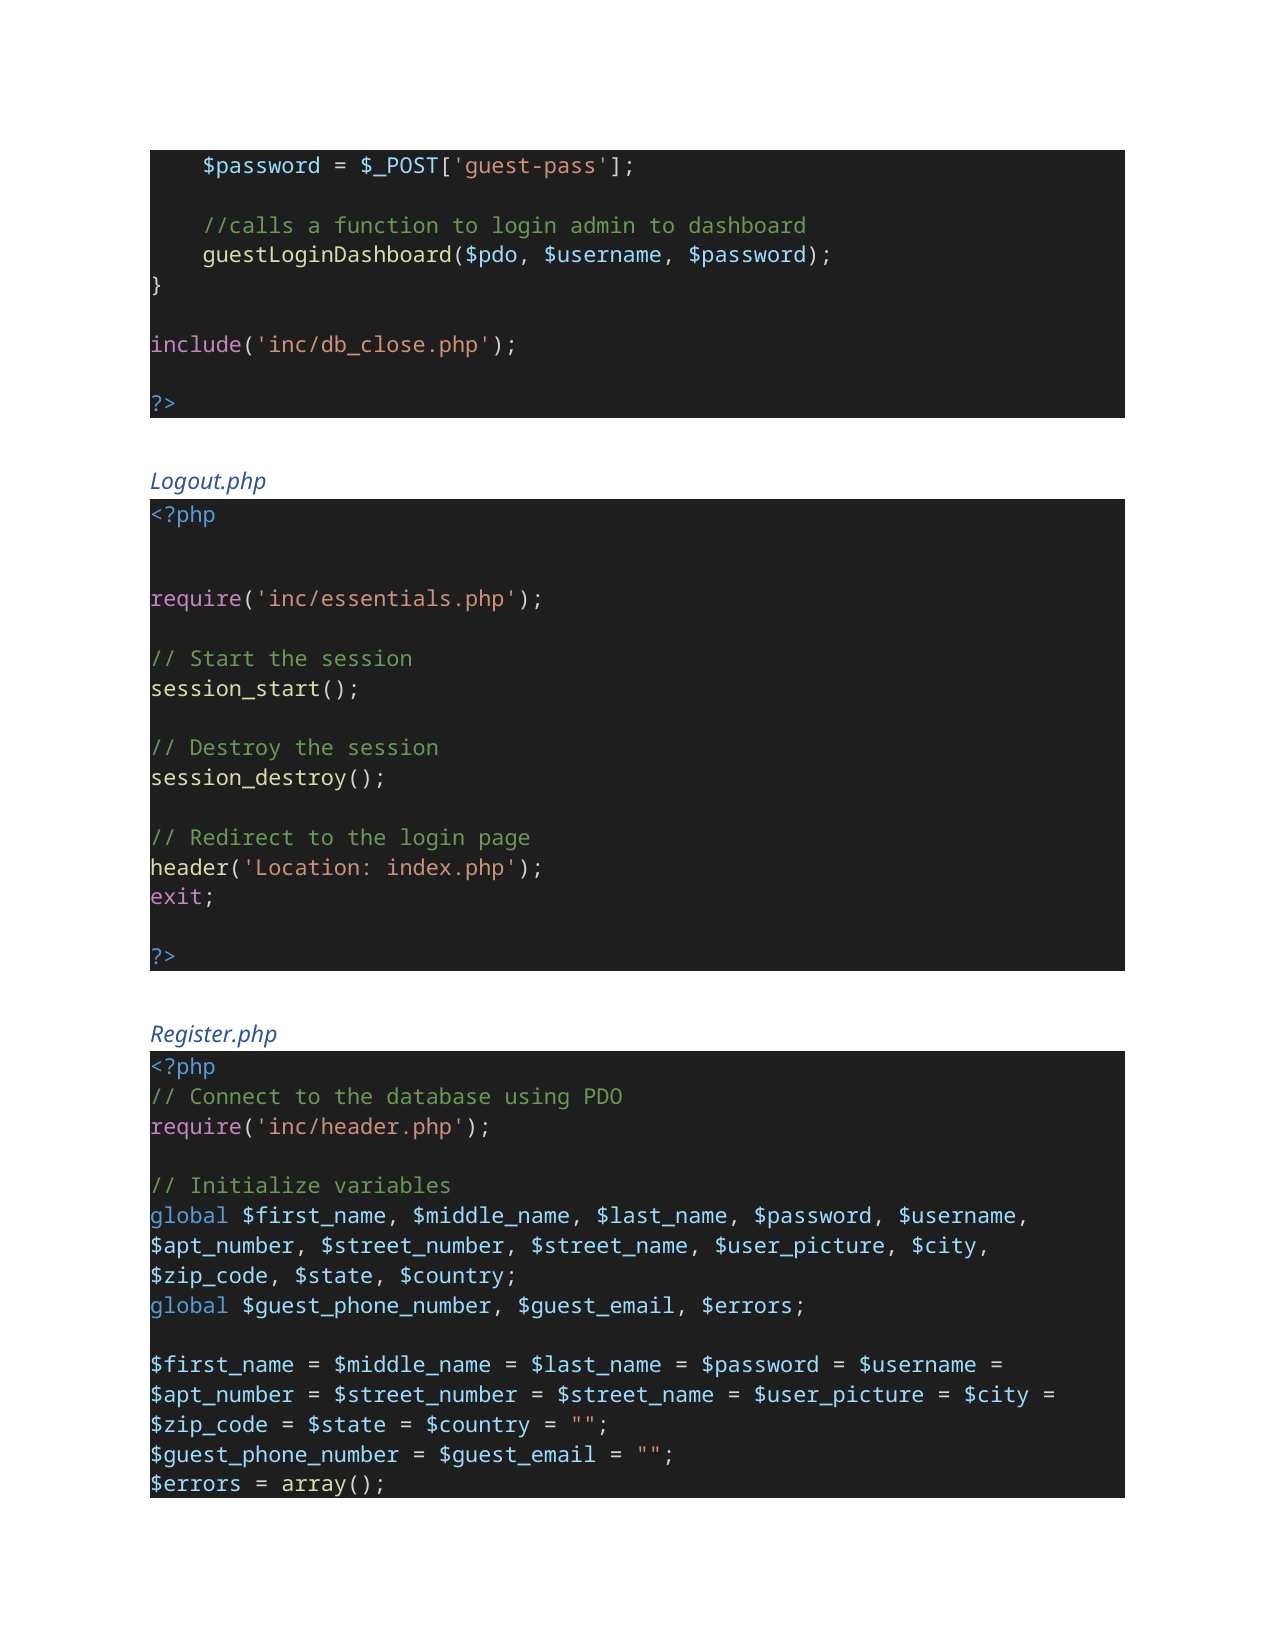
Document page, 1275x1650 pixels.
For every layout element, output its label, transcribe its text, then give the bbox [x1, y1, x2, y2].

text $password = $_POST['guest-pass']; [150, 150, 1125, 180]
text session_start(); [150, 673, 1125, 702]
text header('Location: index.php'); [150, 851, 1125, 881]
text require('inc/header.php'); [150, 1111, 1125, 1141]
text // Destroy the session [150, 732, 1125, 762]
text ?> [150, 388, 1125, 418]
text // Redirect to the login page [150, 822, 1125, 851]
text global $guest_phone_number, $guest_email, $errors; [150, 1289, 1125, 1319]
text session_destroy(); [150, 762, 1125, 792]
text exit; [150, 881, 1125, 911]
text guestLoginDashboard($pdo, $username, $password); [150, 239, 1125, 269]
text global $first_name, $middle_name, $last_name, $password, $username, $apt_number, $street_number, $street_name, $user_picture, $city, $zip_code, $state, $country; [150, 1200, 1125, 1289]
text ?> [150, 941, 1125, 971]
text //calls a function to login admin to dashboard [150, 209, 1125, 239]
text include('inc/db_close.php'); [150, 329, 1125, 358]
subtitle Register.php [150, 1017, 1125, 1049]
text // Start the session [150, 643, 1125, 673]
text <?php [150, 499, 1125, 528]
text $first_name = $middle_name = $last_name = $password = $username = $apt_number = $street_number = $street_name = $user_picture = $city = $zip_code = $state = $country = ""; [150, 1349, 1125, 1438]
text // Connect to the database using PDO [150, 1081, 1125, 1111]
text $errors = array(); [150, 1468, 1125, 1498]
text <?php [150, 1051, 1125, 1081]
subtitle Logout.php [150, 465, 1125, 496]
text $guest_phone_number = $guest_email = ""; [150, 1438, 1125, 1468]
text } [150, 269, 1125, 299]
text require('inc/essentials.php'); [150, 583, 1125, 613]
text // Initialize variables [150, 1170, 1125, 1200]
